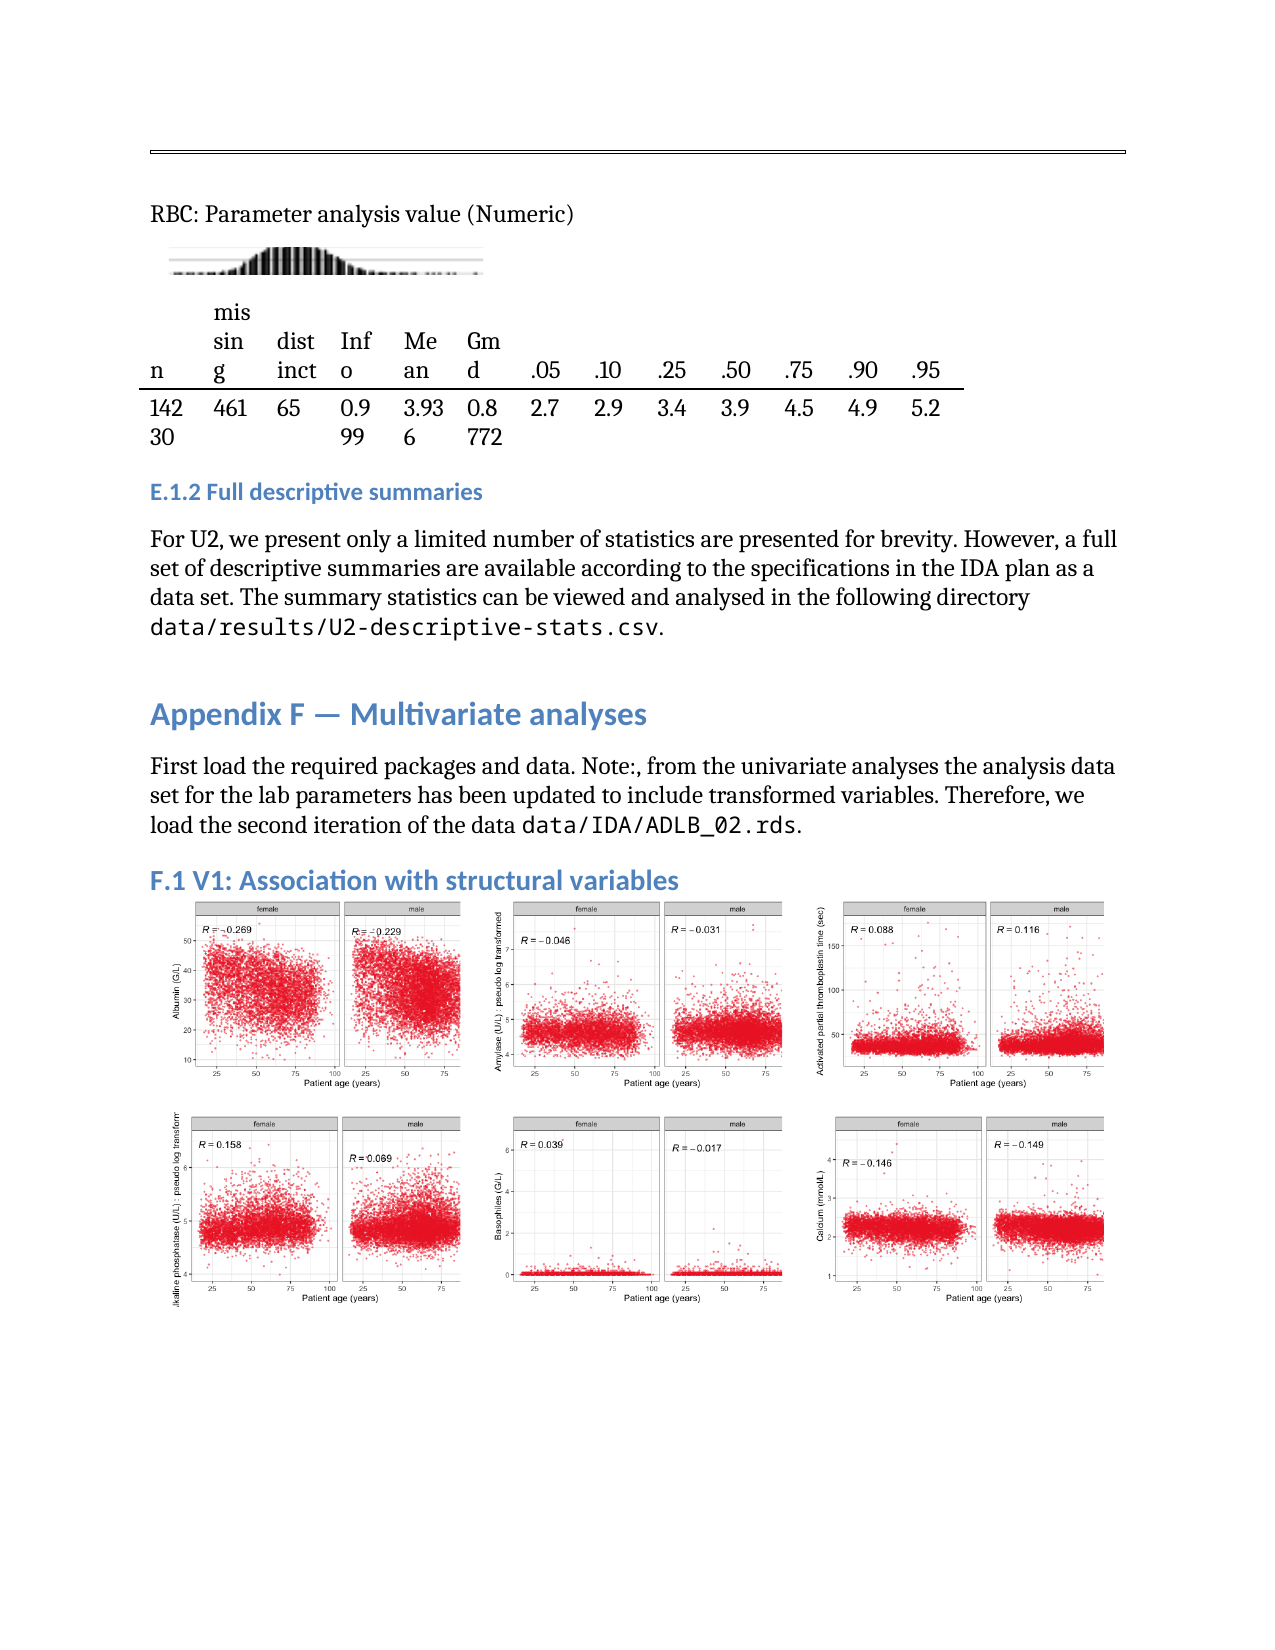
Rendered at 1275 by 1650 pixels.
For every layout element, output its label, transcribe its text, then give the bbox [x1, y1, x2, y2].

subtitle E.1.2 Full descriptive summaries [150, 476, 1125, 506]
picture [490, 1112, 783, 1307]
subtitle F.1 V1: Association with structural variables [150, 862, 1125, 897]
picture [168, 897, 461, 1092]
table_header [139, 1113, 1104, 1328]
picture [168, 247, 484, 275]
text First load the required packages and data. Note:, from the univariate analyses the analysis data set for the lab parameters has been updated to include transformed variables. Therefore, we load the second iteration of the data data/IDA/ADLB_02.rds. [150, 752, 1125, 841]
text For U2, we present only a limited number of statistics are presented for brevity. However, a full set of descriptive summaries are available according to the specifications in the IDA plan as a data set. The summary statistics can be viewed and analysed in the following directory data/results/U2-descriptive-stats.csv. [150, 525, 1125, 642]
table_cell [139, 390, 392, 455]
subtitle Appendix F — Multivariate analyses [150, 692, 1125, 733]
picture [490, 897, 783, 1092]
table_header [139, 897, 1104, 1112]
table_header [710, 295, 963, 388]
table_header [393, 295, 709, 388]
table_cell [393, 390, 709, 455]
text RBC: Parameter analysis value (Numeric) [150, 199, 1125, 228]
picture [812, 1112, 1104, 1307]
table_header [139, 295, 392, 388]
picture [812, 897, 1104, 1092]
picture [168, 1112, 461, 1307]
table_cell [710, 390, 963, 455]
